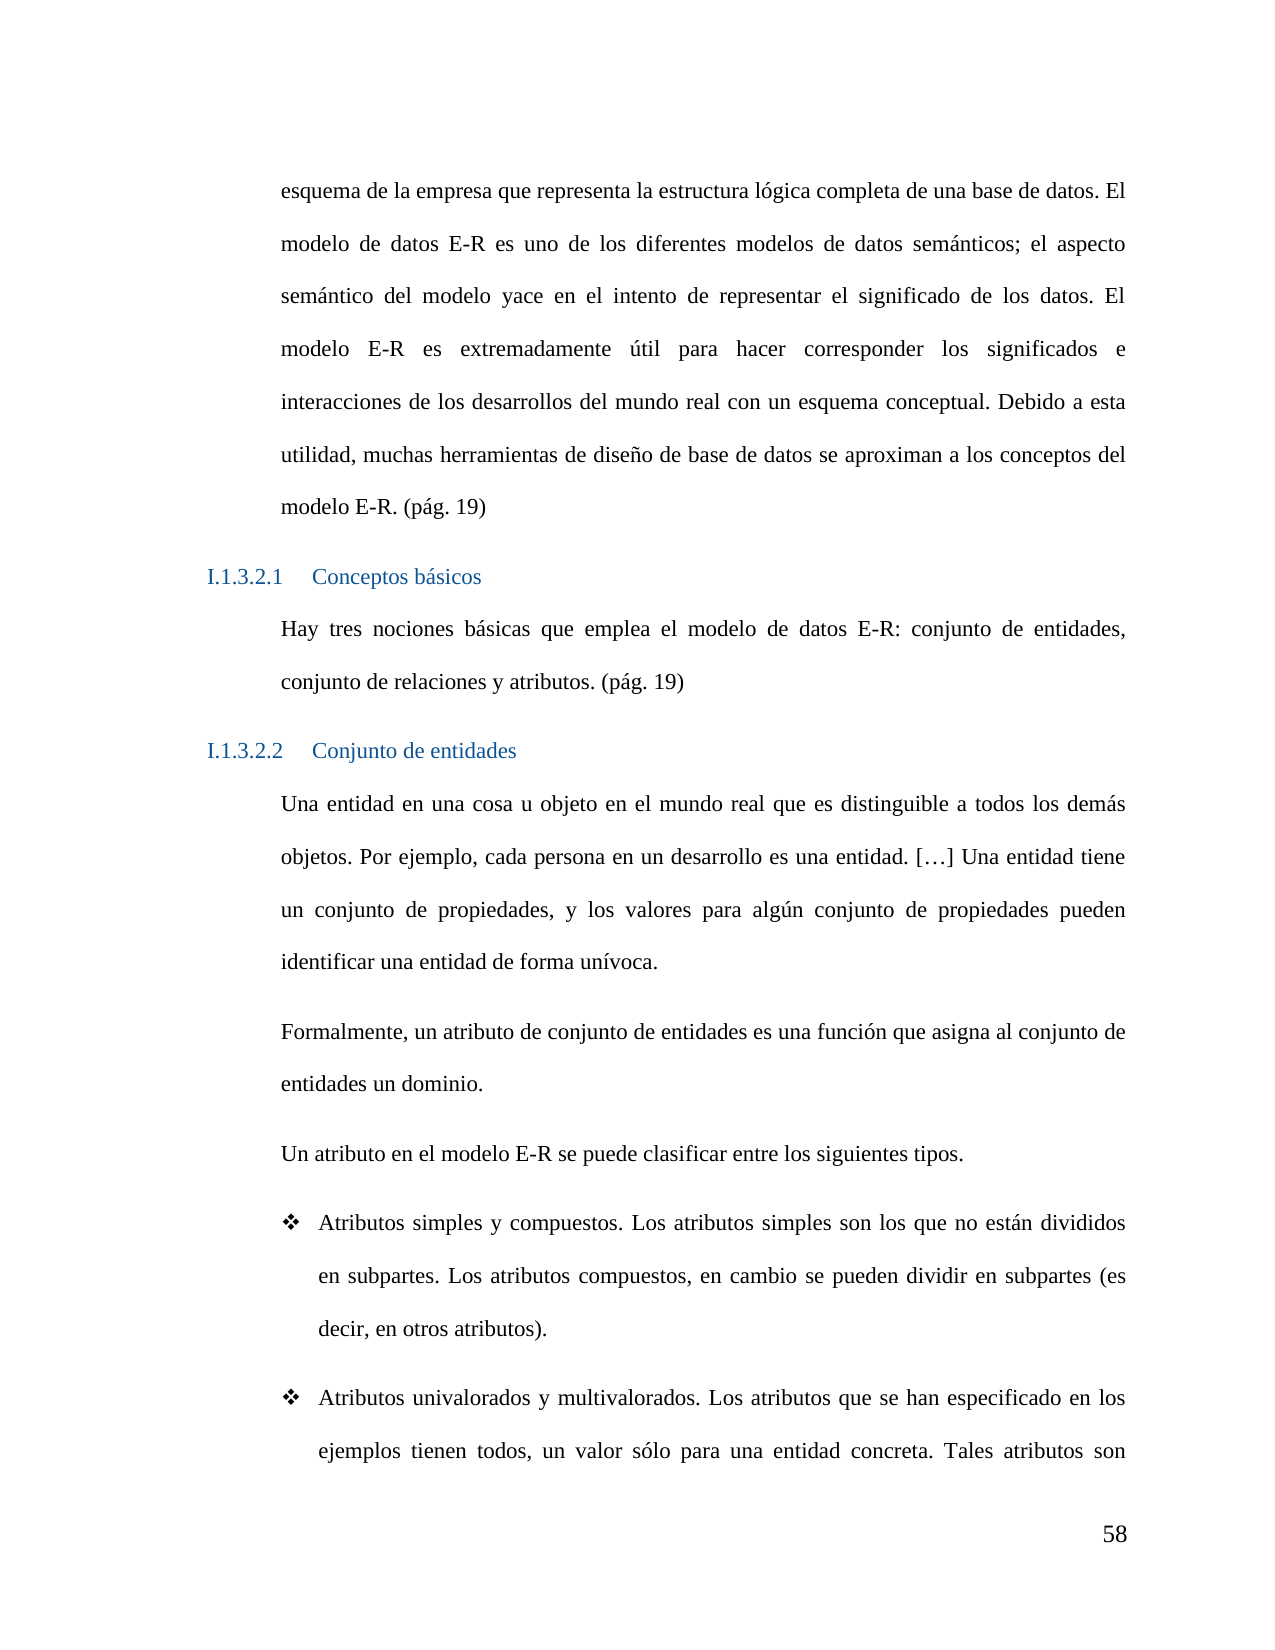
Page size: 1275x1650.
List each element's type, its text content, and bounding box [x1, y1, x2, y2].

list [281, 1384, 1127, 1463]
text Formalmente, un atributo de conjunto de entidades es una función que asigna al conjunto de entidades un dominio. [281, 1018, 1127, 1097]
text Una entidad en una cosa u objeto en el mundo real que es distinguible a todos los demás objetos. Por ejemplo, cada persona en un desarrollo es una entidad. […] Una entidad tiene un conjunto de propiedades, y los valores para algún conjunto de propiedades pueden identificar una entidad de forma unívoca. [281, 790, 1127, 975]
text Hay tres nociones básicas que emplea el modelo de datos E-R: conjunto de entidades, conjunto de relaciones y atributos. [281, 616, 1127, 694]
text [281, 177, 1127, 520]
text Un atributo en el modelo E-R se puede clasificar entre los siguientes tipos. [281, 1140, 1127, 1166]
subtitle Conceptos básicos [207, 563, 1127, 589]
subtitle Conjunto de entidades [207, 738, 1127, 764]
list Atributos simples y compuestos. Los atributos simples son los que no están divididos en subpartes. Los atributos compuestos, en cambio se pueden dividir en subpartes (es decir, en otros atributos). [281, 1209, 1127, 1341]
